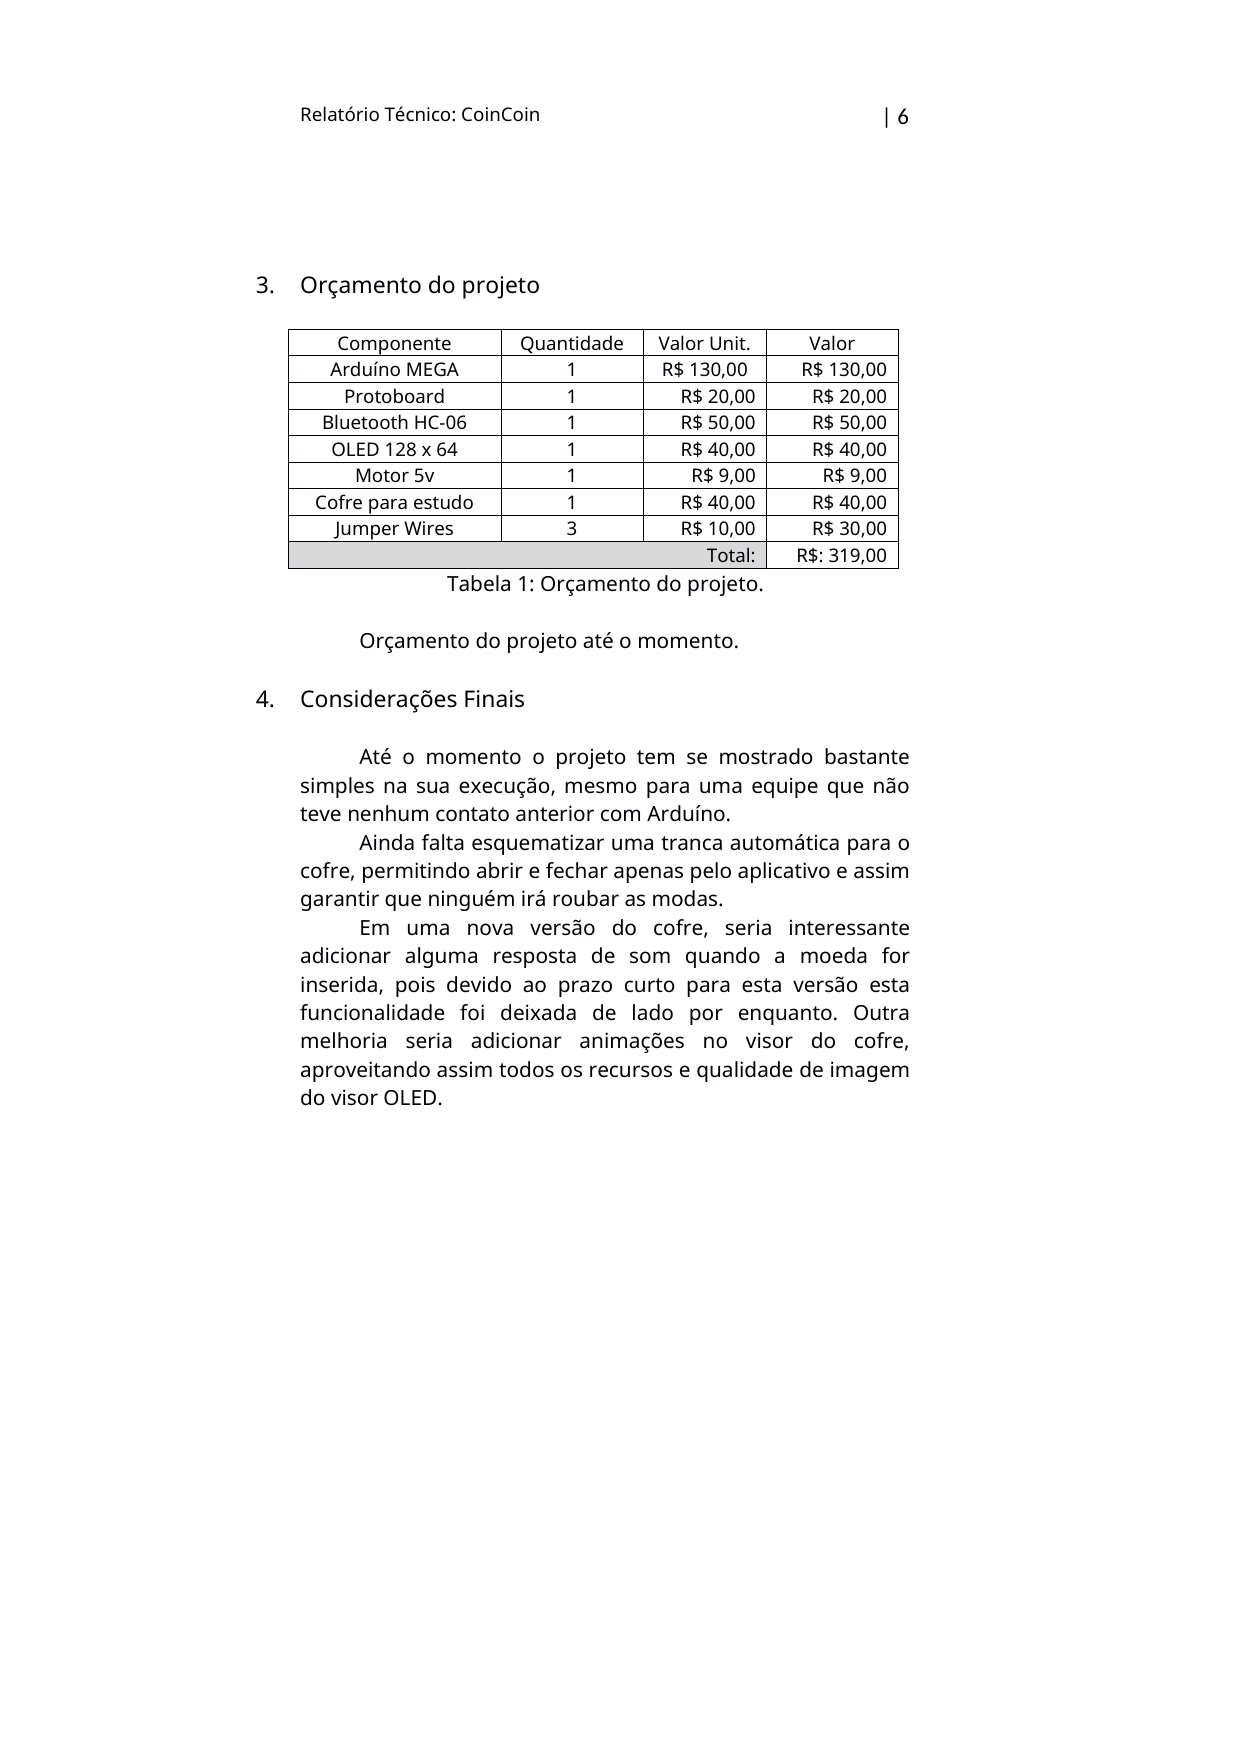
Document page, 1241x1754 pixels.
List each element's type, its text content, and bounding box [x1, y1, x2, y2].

table_cell R$ 50,00 [767, 410, 898, 435]
list Orçamento do projeto [256, 269, 911, 300]
table_cell R$ 40,00 [767, 489, 898, 515]
table_header Valor [767, 330, 898, 355]
table_cell R$: 319,00 [767, 542, 898, 568]
table_cell Protoboard [289, 383, 501, 408]
text Até o momento o projeto tem se mostrado bastante simples na sua execução, mesmo para uma equipe que não teve nenhum contato anterior com Arduíno. [300, 742, 911, 828]
table_cell 1 [502, 356, 643, 382]
table_cell R$ 40,00 [644, 436, 766, 462]
text Ainda falta esquematizar uma tranca automática para o cofre, permitindo abrir e fechar apenas pelo aplicativo e assim garantir que ninguém irá roubar as modas. [300, 828, 911, 913]
text Em uma nova versão do cofre, seria interessante adicionar alguma resposta de som quando a moeda for inserida, pois devido ao prazo curto para esta versão esta funcionalidade foi deixada de lado por enquanto. Outra melhoria seria adicionar animações no visor do cofre, aproveitando assim todos os recursos e qualidade de imagem do visor OLED. [300, 913, 911, 1112]
text Tabela 1: Orçamento do projeto. [300, 569, 911, 597]
table_cell R$ 20,00 [644, 383, 766, 408]
table_cell Cofre para estudo [289, 489, 501, 515]
table_header Componente [289, 330, 501, 355]
list Considerações Finais [256, 683, 911, 714]
table_cell R$ 10,00 [644, 516, 766, 541]
table_cell R$ 40,00 [767, 436, 898, 462]
table_cell R$ 130,00 [644, 356, 766, 382]
table_cell R$ 9,00 [644, 463, 766, 488]
table_cell 1 [502, 383, 643, 408]
table_cell R$ 9,00 [767, 463, 898, 488]
table_cell Bluetooth HC-06 [289, 410, 501, 435]
table_cell R$ 50,00 [644, 410, 766, 435]
table_cell Motor 5v [289, 463, 501, 488]
table_cell Jumper Wires [289, 516, 501, 541]
table_cell Arduíno MEGA [289, 356, 501, 382]
table_header Valor Unit. [644, 330, 766, 355]
table_cell 3 [502, 516, 643, 541]
table_header Quantidade [502, 330, 643, 355]
table_cell 1 [502, 463, 643, 488]
table_cell OLED 128 x 64 [289, 436, 501, 462]
table_cell 1 [502, 436, 643, 462]
table_cell 1 [502, 410, 643, 435]
text Orçamento do projeto até o momento. [300, 626, 911, 654]
table_cell R$ 130,00 [767, 356, 898, 382]
table_cell Total: [289, 542, 766, 568]
table_cell R$ 30,00 [767, 516, 898, 541]
table_cell 1 [502, 489, 643, 515]
table_cell R$ 40,00 [644, 489, 766, 515]
table_cell R$ 20,00 [767, 383, 898, 408]
